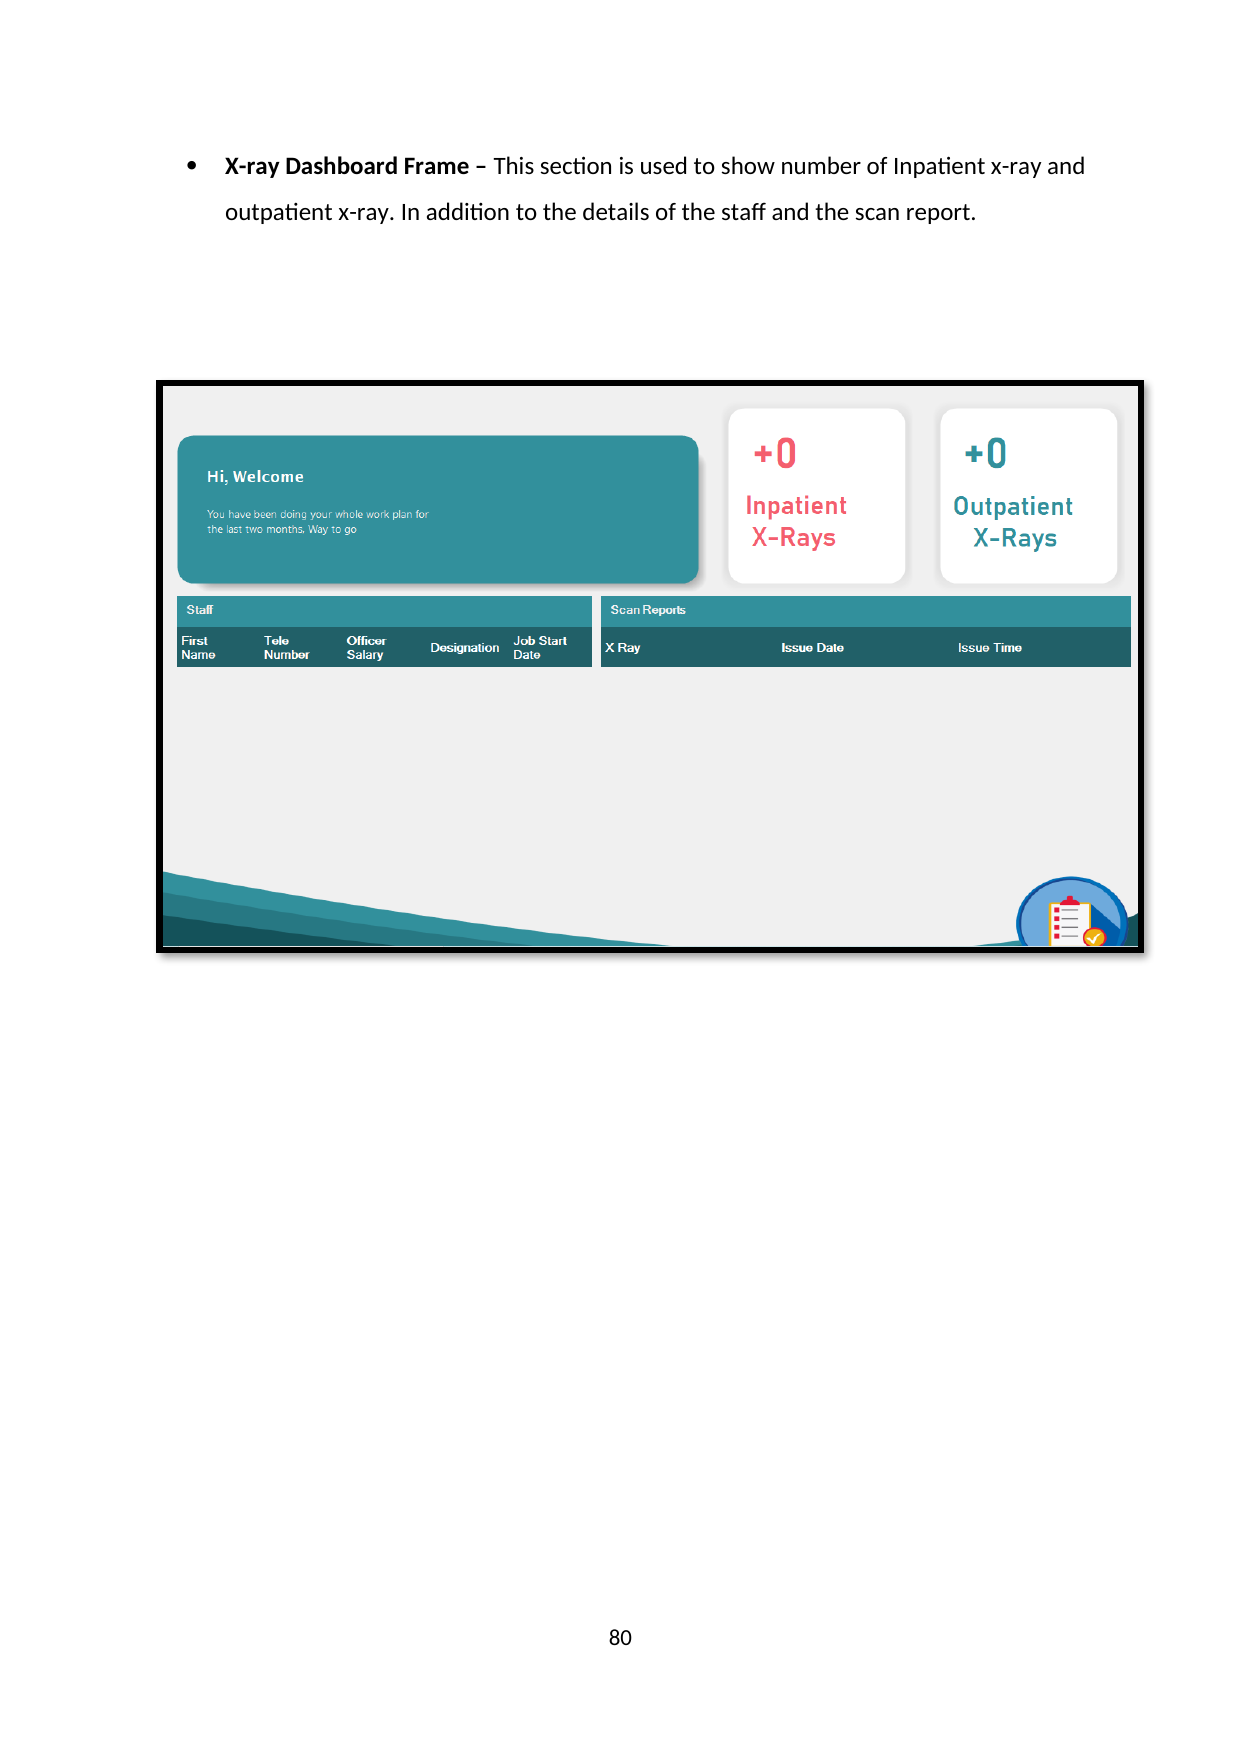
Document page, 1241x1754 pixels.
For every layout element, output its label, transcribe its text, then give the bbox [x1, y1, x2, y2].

list X-ray Dashboard Frame – This section is used to show number of Inpatient x-ray and outpatient x-ray. In addition to the details of the staff and the scan report. [187, 150, 1090, 226]
picture [163, 386, 1138, 947]
